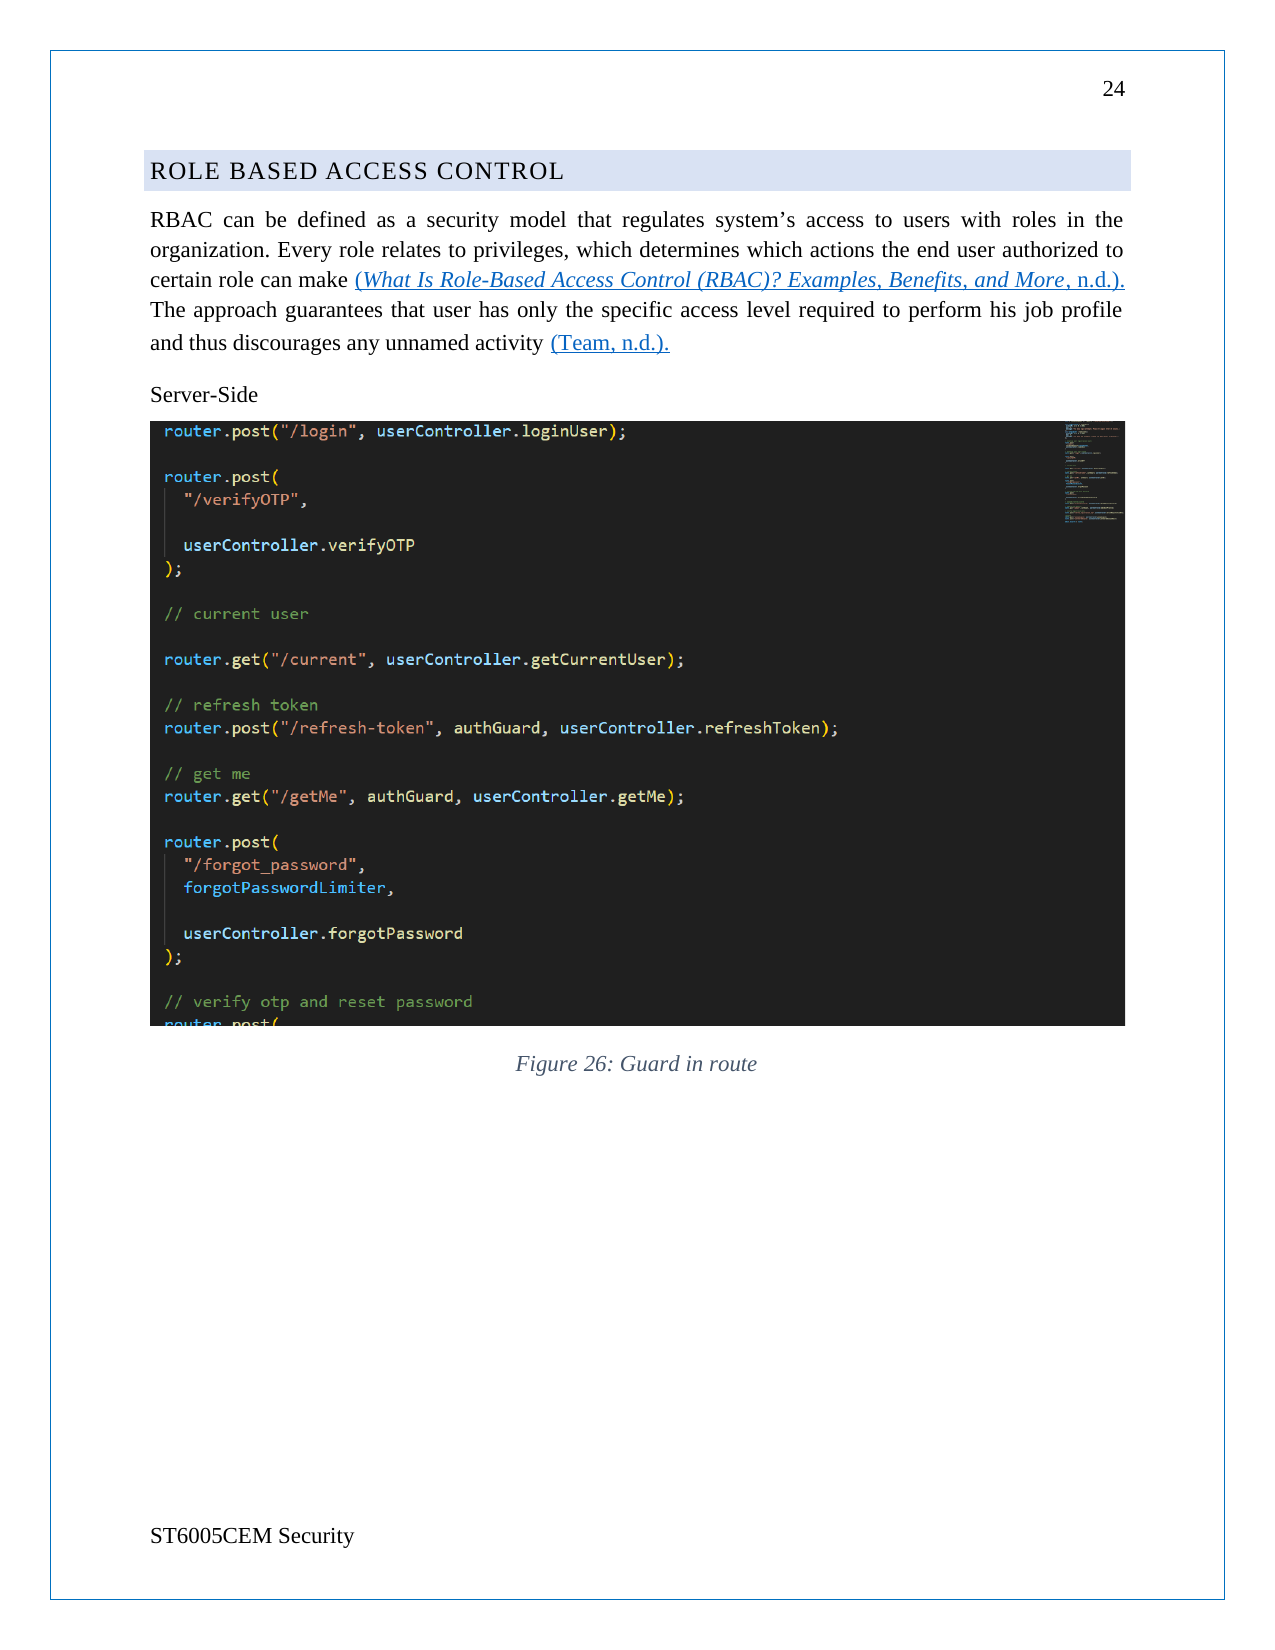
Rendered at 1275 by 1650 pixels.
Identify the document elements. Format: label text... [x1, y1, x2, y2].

picture [150, 421, 1125, 1026]
subtitle Server-Side [150, 381, 1125, 407]
subtitle Role Based Access Control [150, 156, 1125, 185]
text RBAC can be defined as a security model that regulates system’s access to users with roles in the organization. Every role relates to privileges, which determines which actions the end user authorized to certain role can make (What Is Role-Based Access Control (RBAC)? Examples, Benefits, and More, n.d.). The approach guarantees that user has only the specific access level required to perform his job profile and thus discourages any unnamed activity (Team, n.d.). [150, 206, 1125, 356]
text Figure 26: Guard in route [150, 1050, 1125, 1076]
